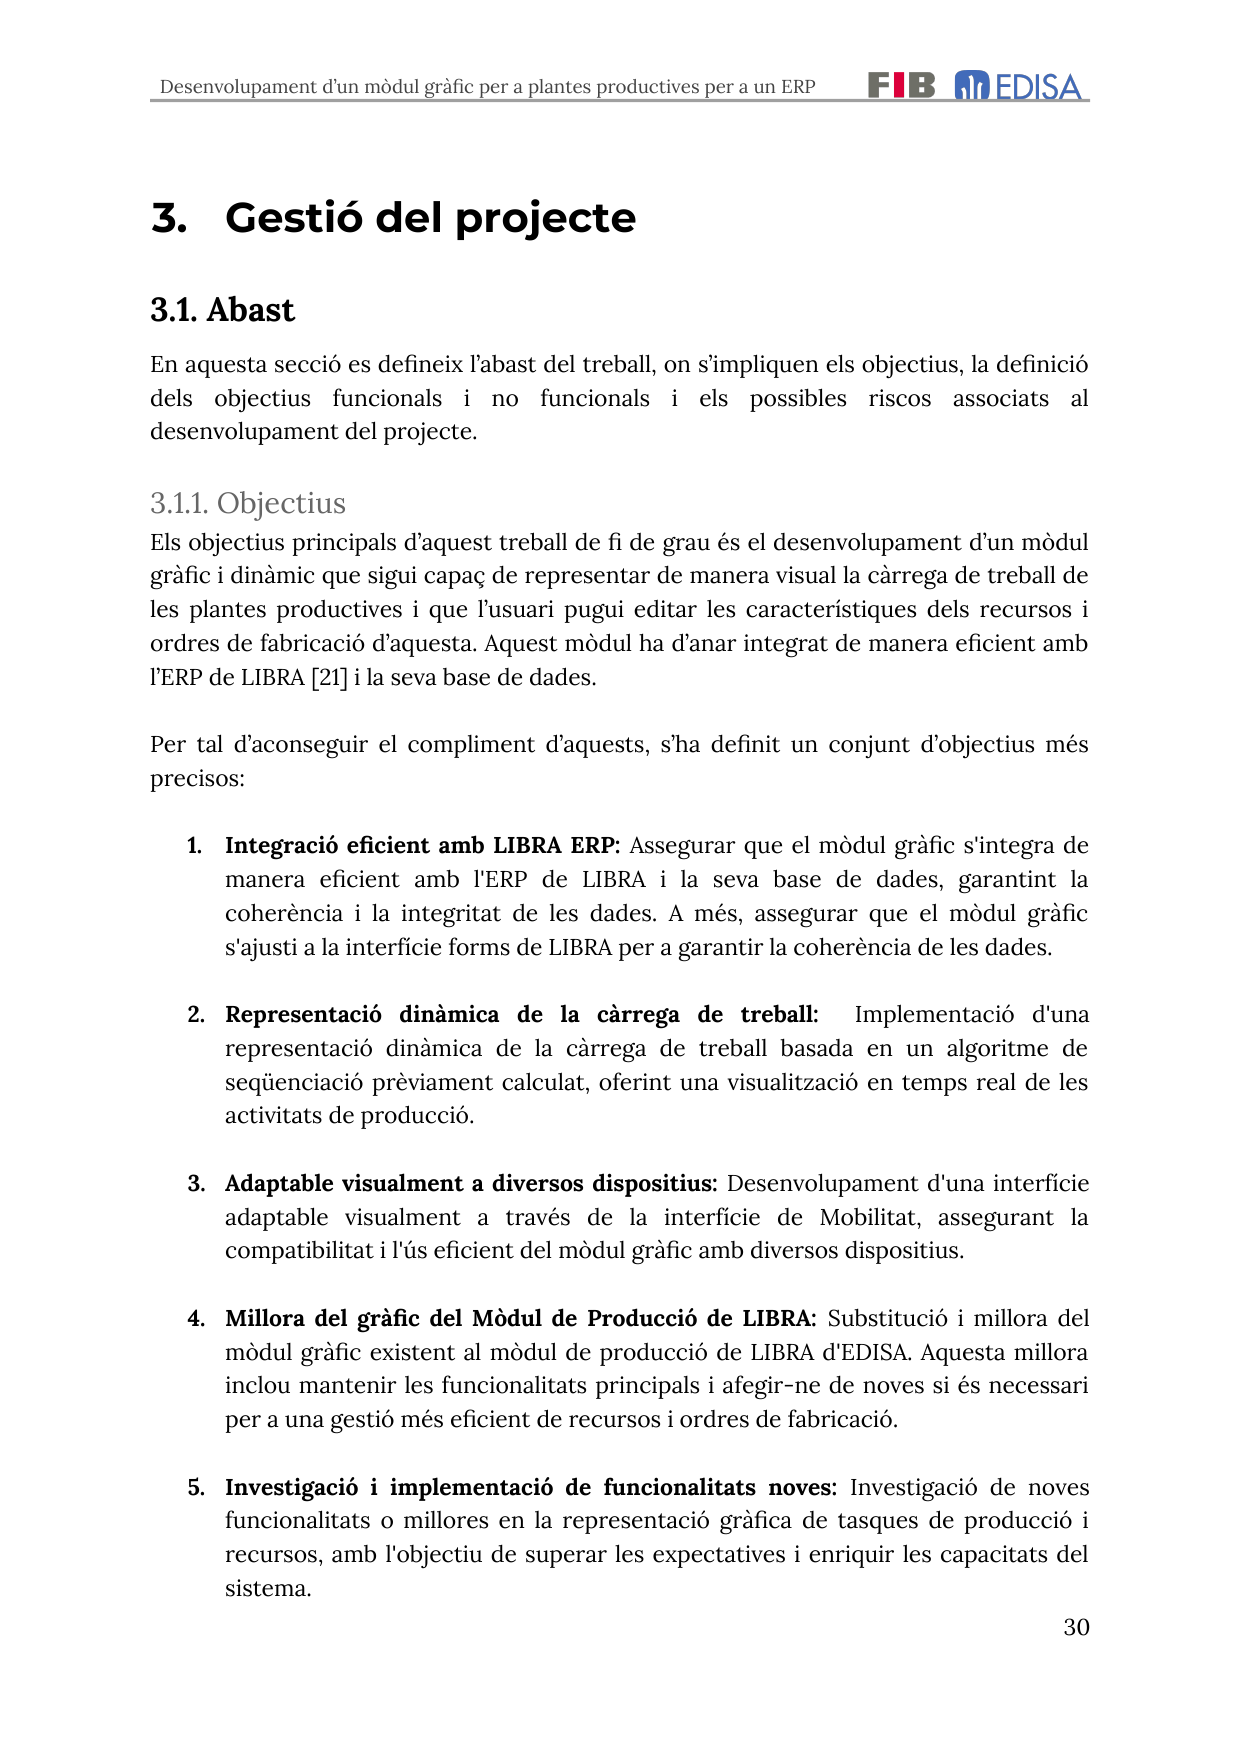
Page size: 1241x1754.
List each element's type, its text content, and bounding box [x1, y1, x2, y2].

text 3.1.1. Objectius [150, 484, 1090, 521]
subtitle Gestió del projecte [187, 192, 1090, 242]
list Millora del gràfic del Mòdul de Producció de LIBRA: Substitució i millora del mòdul gràfic existent al mòdul de producció de LIBRA d'EDISA. Aquesta millora inclou mantenir les funcionalitats principals i afegir-ne de noves si és necessari per a una gestió més eficient de recursos i ordres de fabricació. [187, 1303, 1090, 1434]
list Integració eficient amb LIBRA ERP: Assegurar que el mòdul gràfic s'integra de manera eficient amb l'ERP de LIBRA i la seva base de dades, garantint la coherència i la integritat de les dades. A més, assegurar que el mòdul gràfic s'ajusti a la interfície forms de LIBRA per a garantir la coherència de les dades. [187, 831, 1090, 961]
picture [954, 70, 1082, 98]
picture [857, 70, 938, 98]
list Adaptable visualment a diversos dispositius: Desenvolupament d'una interfície adaptable visualment a través de la interfície de Mobilitat, assegurant la compatibilitat i l'ús eficient del mòdul gràfic amb diversos dispositius. [187, 1168, 1090, 1265]
list Investigació i implementació de funcionalitats noves: Investigació de noves funcionalitats o millores en la representació gràfica de tasques de producció i recursos, amb l'objectiu de superar les expectatives i enriquir les capacitats del sistema. [187, 1472, 1090, 1603]
text En aquesta secció es defineix l’abast del treball, on s’impliquen els objectius, la definició dels objectius funcionals i no funcionals i els possibles riscos associats al desenvolupament del projecte. [150, 349, 1090, 446]
text Per tal d’aconseguir el compliment d’aquests, s’ha definit un conjunt d’objectius més precisos: [150, 729, 1090, 793]
list Representació dinàmica de la càrrega de treball: Implementació d'una representació dinàmica de la càrrega de treball basada en un algoritme de seqüenciació prèviament calculat, oferint una visualització en temps real de les activitats de producció. [187, 999, 1090, 1130]
subtitle 3.1. Abast [150, 288, 1090, 330]
text Els objectius principals d’aquest treball de fi de grau és el desenvolupament d’un mòdul gràfic i dinàmic que sigui capaç de representar de manera visual la càrrega de treball de les plantes productives i que l’usuari pugui editar les característiques dels recursos i ordres de fabricació d’aquesta. Aquest mòdul ha d’anar integrat de manera eficient amb l’ERP de LIBRA [21] i la seva base de dades. [150, 527, 1090, 691]
